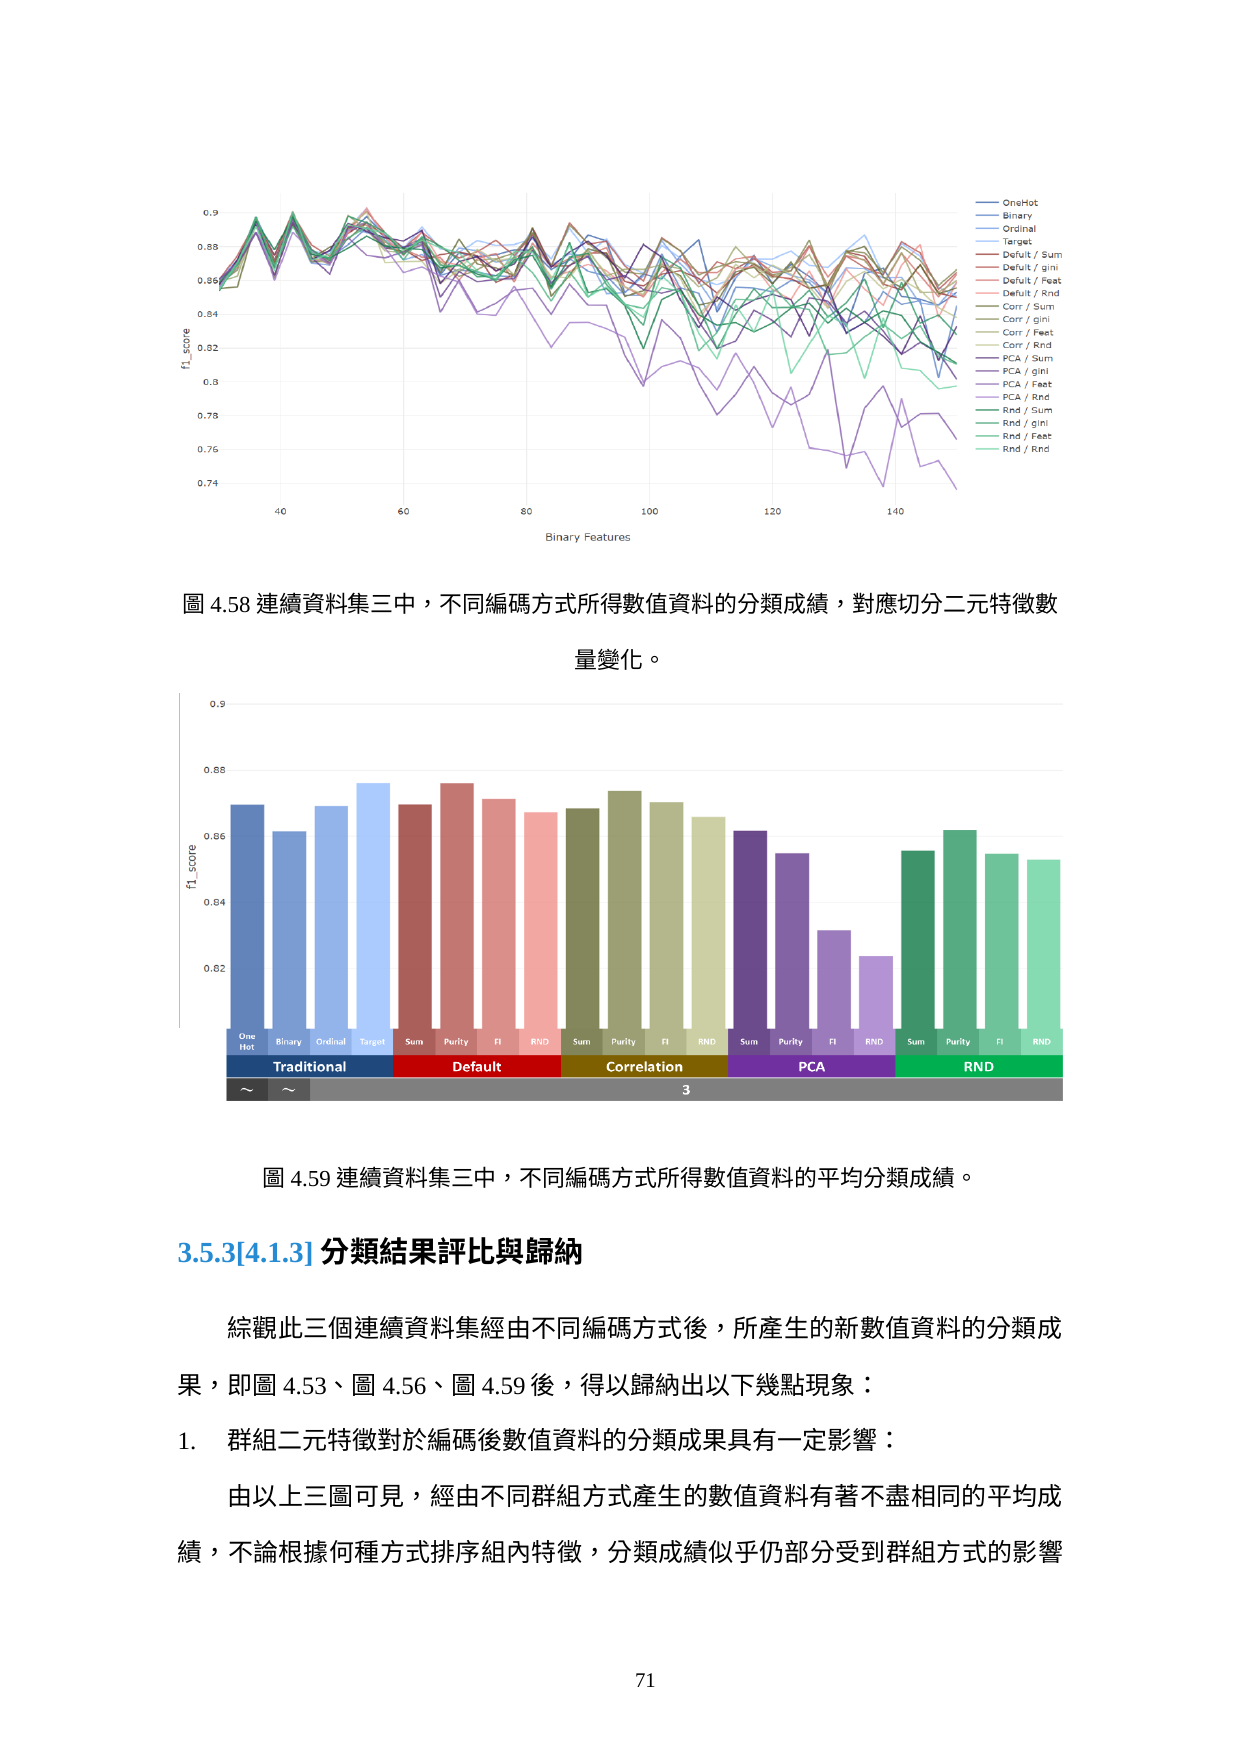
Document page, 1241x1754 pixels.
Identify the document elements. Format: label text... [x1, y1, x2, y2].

subtitle 分類結果評比與歸納 [177, 1212, 1063, 1287]
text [177, 1476, 1063, 1569]
picture [177, 693, 1063, 1107]
list 群組二元特徵對於編碼後數值資料的分類成果具有一定影響： [177, 1420, 1063, 1458]
picture [177, 193, 1063, 549]
